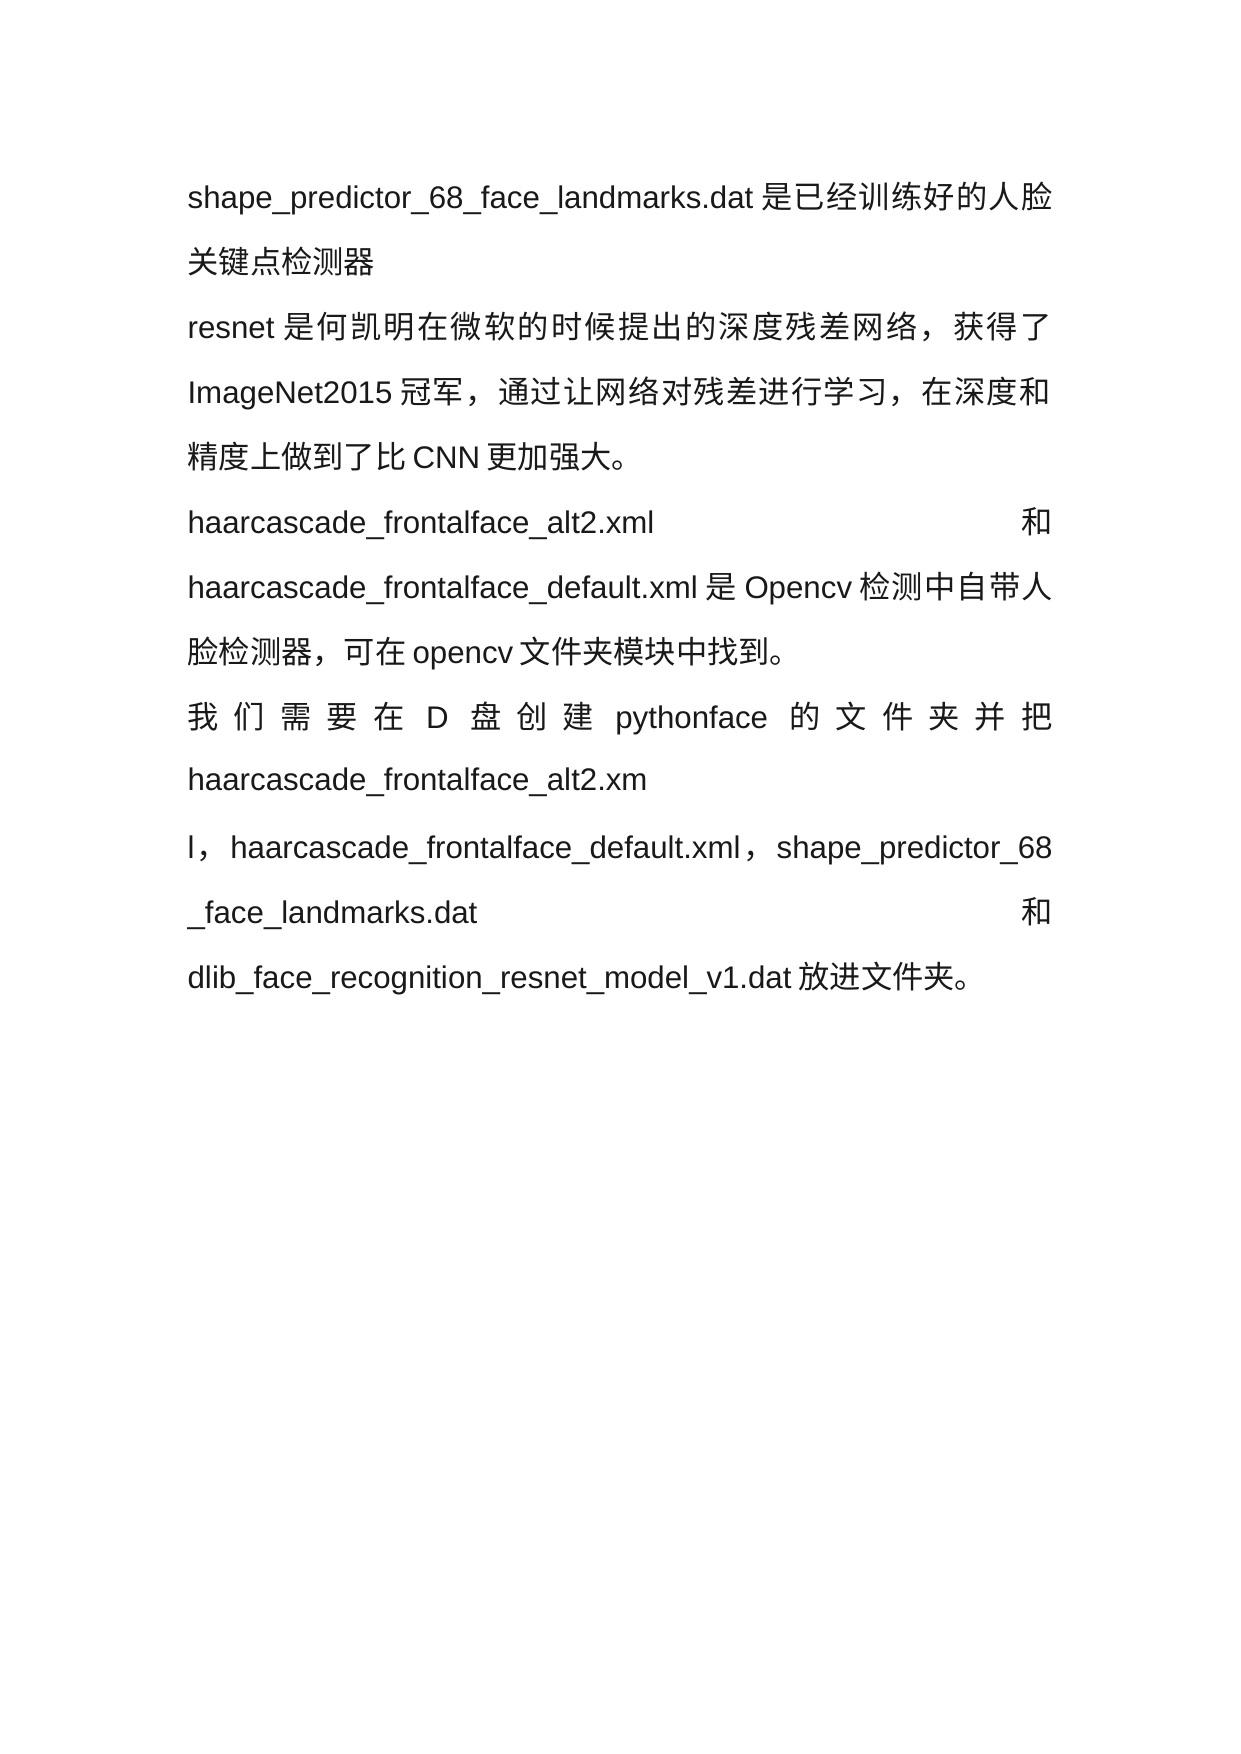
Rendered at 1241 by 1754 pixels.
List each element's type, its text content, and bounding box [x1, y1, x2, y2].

text haarcascade_frontalface_alt2.xml和haarcascade_frontalface_default.xml是Opencv检测中自带人脸检测器，可在opencv文件夹模块中找到。 [187, 487, 1053, 682]
text 我们需要在D盘创建pythonface的文件夹并把haarcascade_frontalface_alt2.xml，haarcascade_frontalface_default.xml，shape_predictor_68_face_landmarks.dat和dlib_face_recognition_resnet_model_v1.dat放进文件夹。 [187, 682, 1053, 927]
text resnet是何凯明在微软的时候提出的深度残差网络，获得了ImageNet2015冠军，通过让网络对残差进行学习，在深度和精度上做到了比CNN更加强大。 [187, 292, 1053, 487]
text 我们需要在D盘创建pythonface的文件夹并把haarcascade_frontalface_alt2.xml，haarcascade_frontalface_default.xml，shape_predictor_68_face_landmarks.dat和dlib_face_recognition_resnet_model_v1.dat放进文件夹。 [187, 929, 1053, 1007]
text shape_predictor_68_face_landmarks.dat是已经训练好的人脸关键点检测器 [187, 162, 1053, 292]
